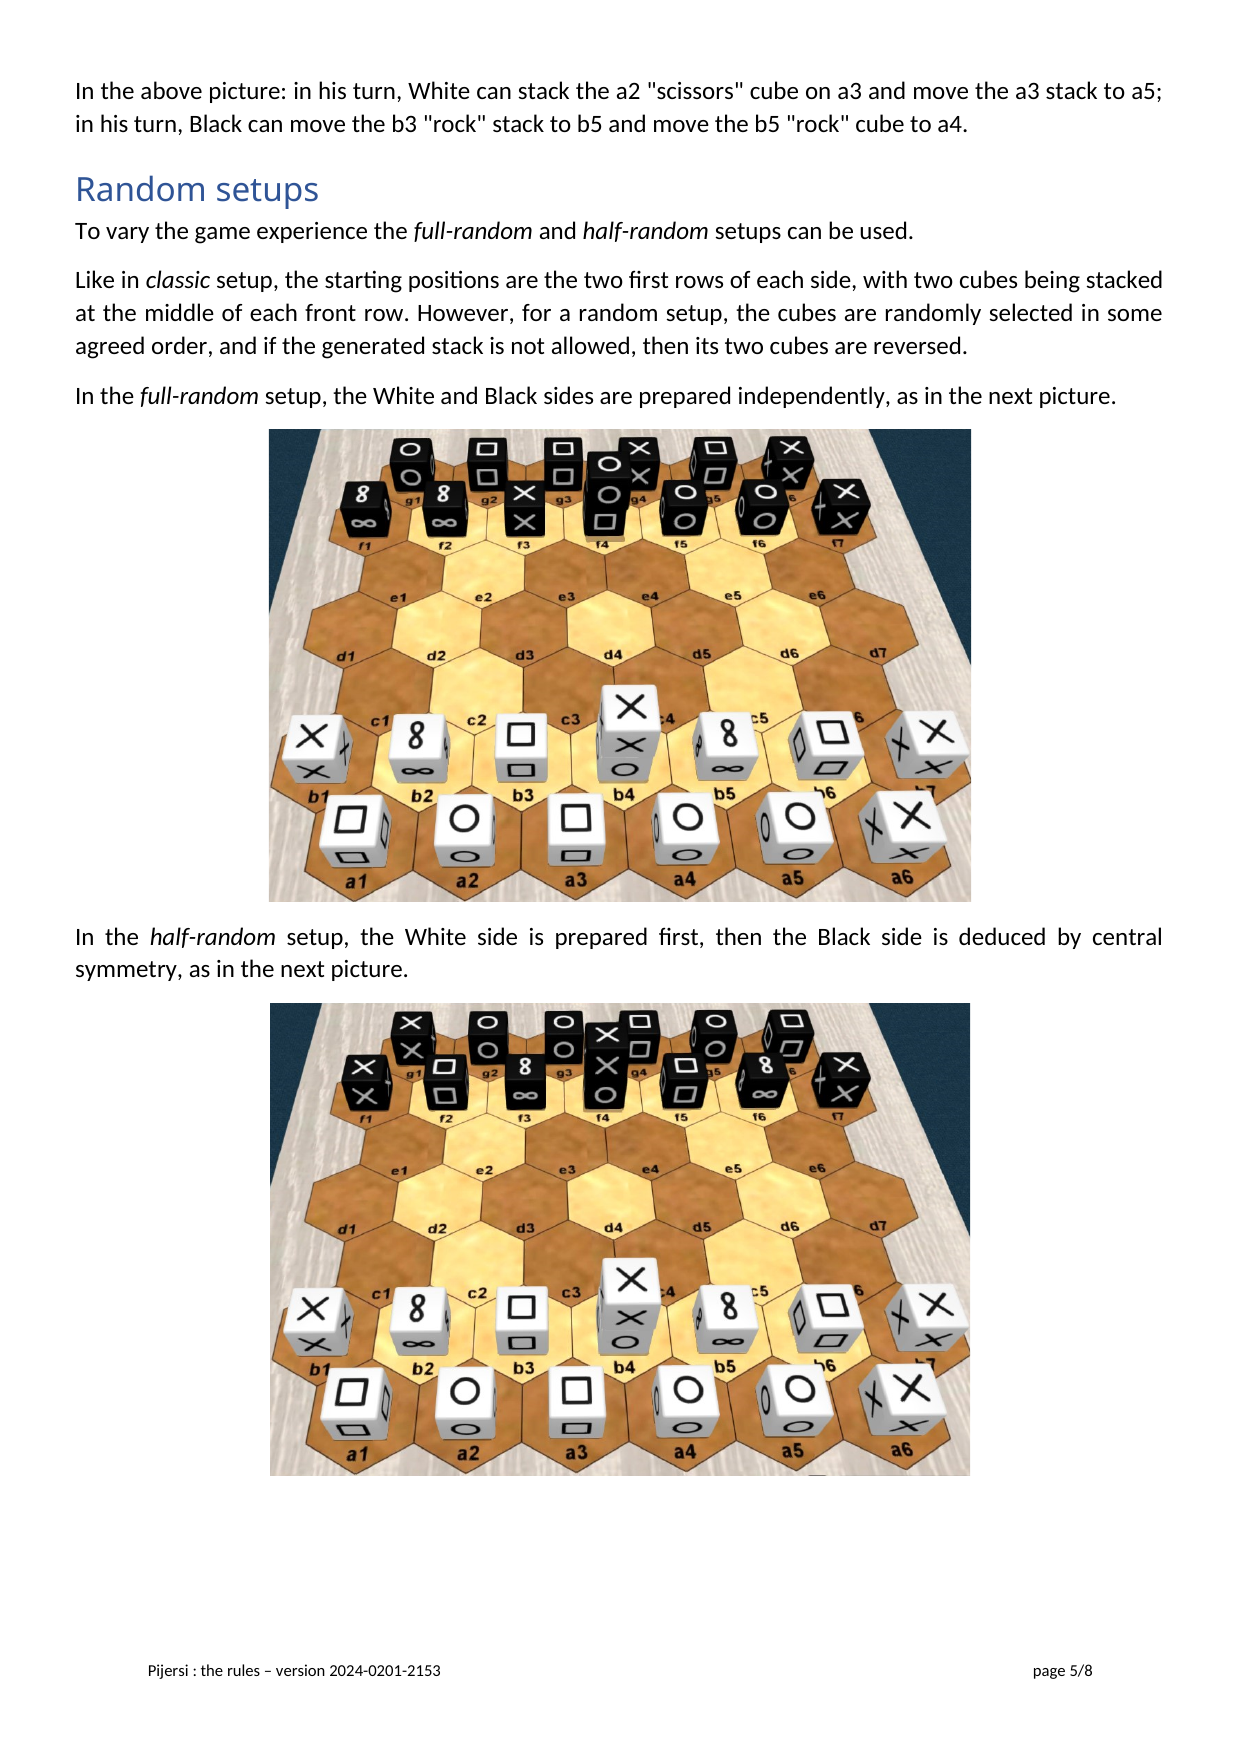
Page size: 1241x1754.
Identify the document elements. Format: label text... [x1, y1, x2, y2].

subtitle Random setups [75, 166, 1165, 211]
text In the half-random setup, the White side is prepared first, then the Black side is deduced by central symmetry, as in the next picture. [75, 921, 1165, 984]
picture [268, 429, 972, 902]
text In the above picture: in his turn, White can stack the a2 "scissors" cube on a3 and move the a3 stack to a5; in his turn, Black can move the b3 "rock" stack to b5 and move the b5 "rock" cube to a4. [75, 75, 1165, 138]
text In the full-random setup, the White and Black sides are prepared independently, as in the next picture. [75, 380, 1165, 410]
text To vary the game experience the full-random and half-random setups can be used. [75, 215, 1165, 245]
text Like in classic setup, the starting positions are the two first rows of each side, with two cubes being stacked at the middle of each front row. However, for a random setup, the cubes are randomly selected in some agreed order, and if the generated stack is not allowed, then its two cubes are reversed. [75, 264, 1165, 361]
picture [270, 1003, 971, 1476]
